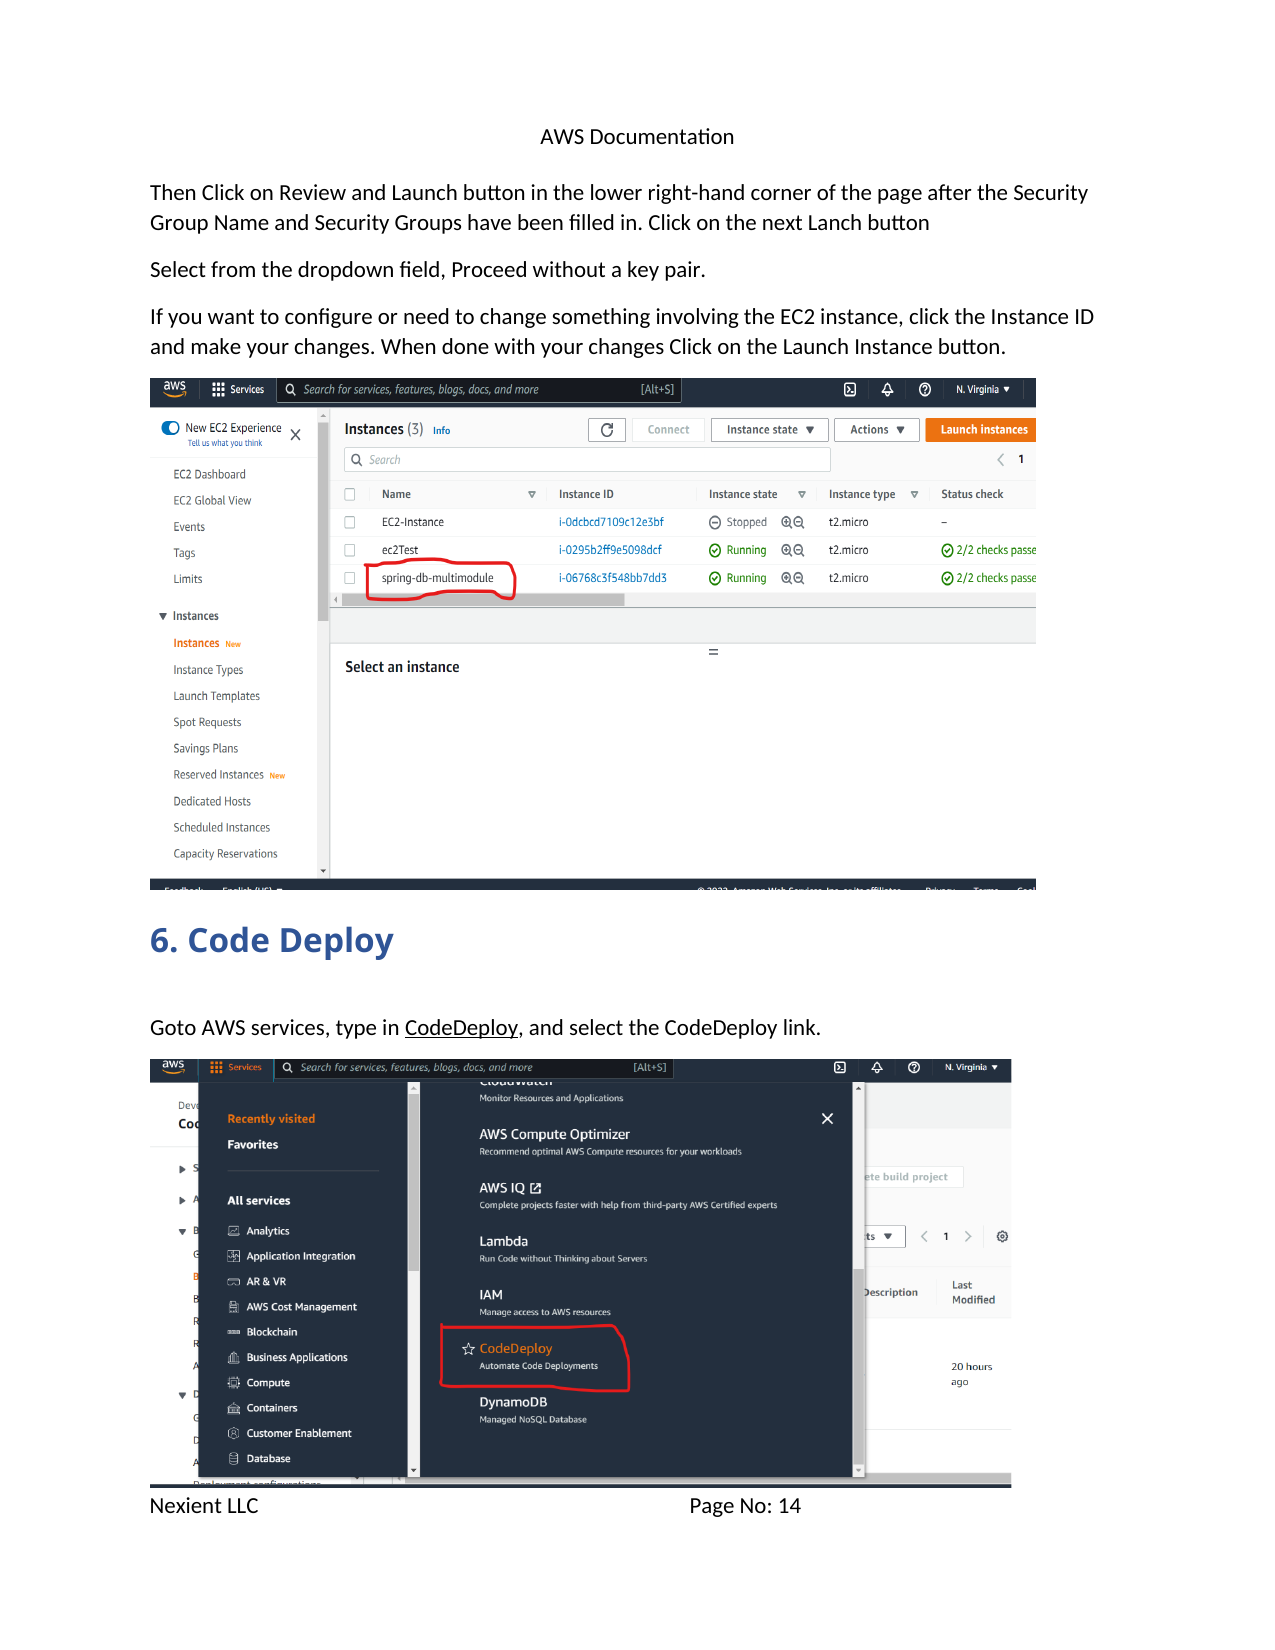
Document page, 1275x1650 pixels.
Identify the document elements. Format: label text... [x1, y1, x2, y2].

subtitle 6. Code Deploy [150, 917, 1125, 962]
picture [150, 1059, 1012, 1488]
picture [150, 378, 1036, 890]
text Goto AWS services, type in CodeDeploy, and select the CodeDeploy link. [150, 1013, 1125, 1041]
text Then Click on Review and Launch button in the lower right-hand corner of the page after the Security Group Name and Security Groups have been filled in. Click on the next Lanch button [150, 178, 1125, 236]
text If you want to configure or need to change something involving the EC2 instance, click the Instance ID and make your changes. When done with your changes Click on the Launch Instance button. [150, 302, 1125, 360]
text Select from the dropdown field, Proceed without a key pair. [150, 255, 1125, 283]
